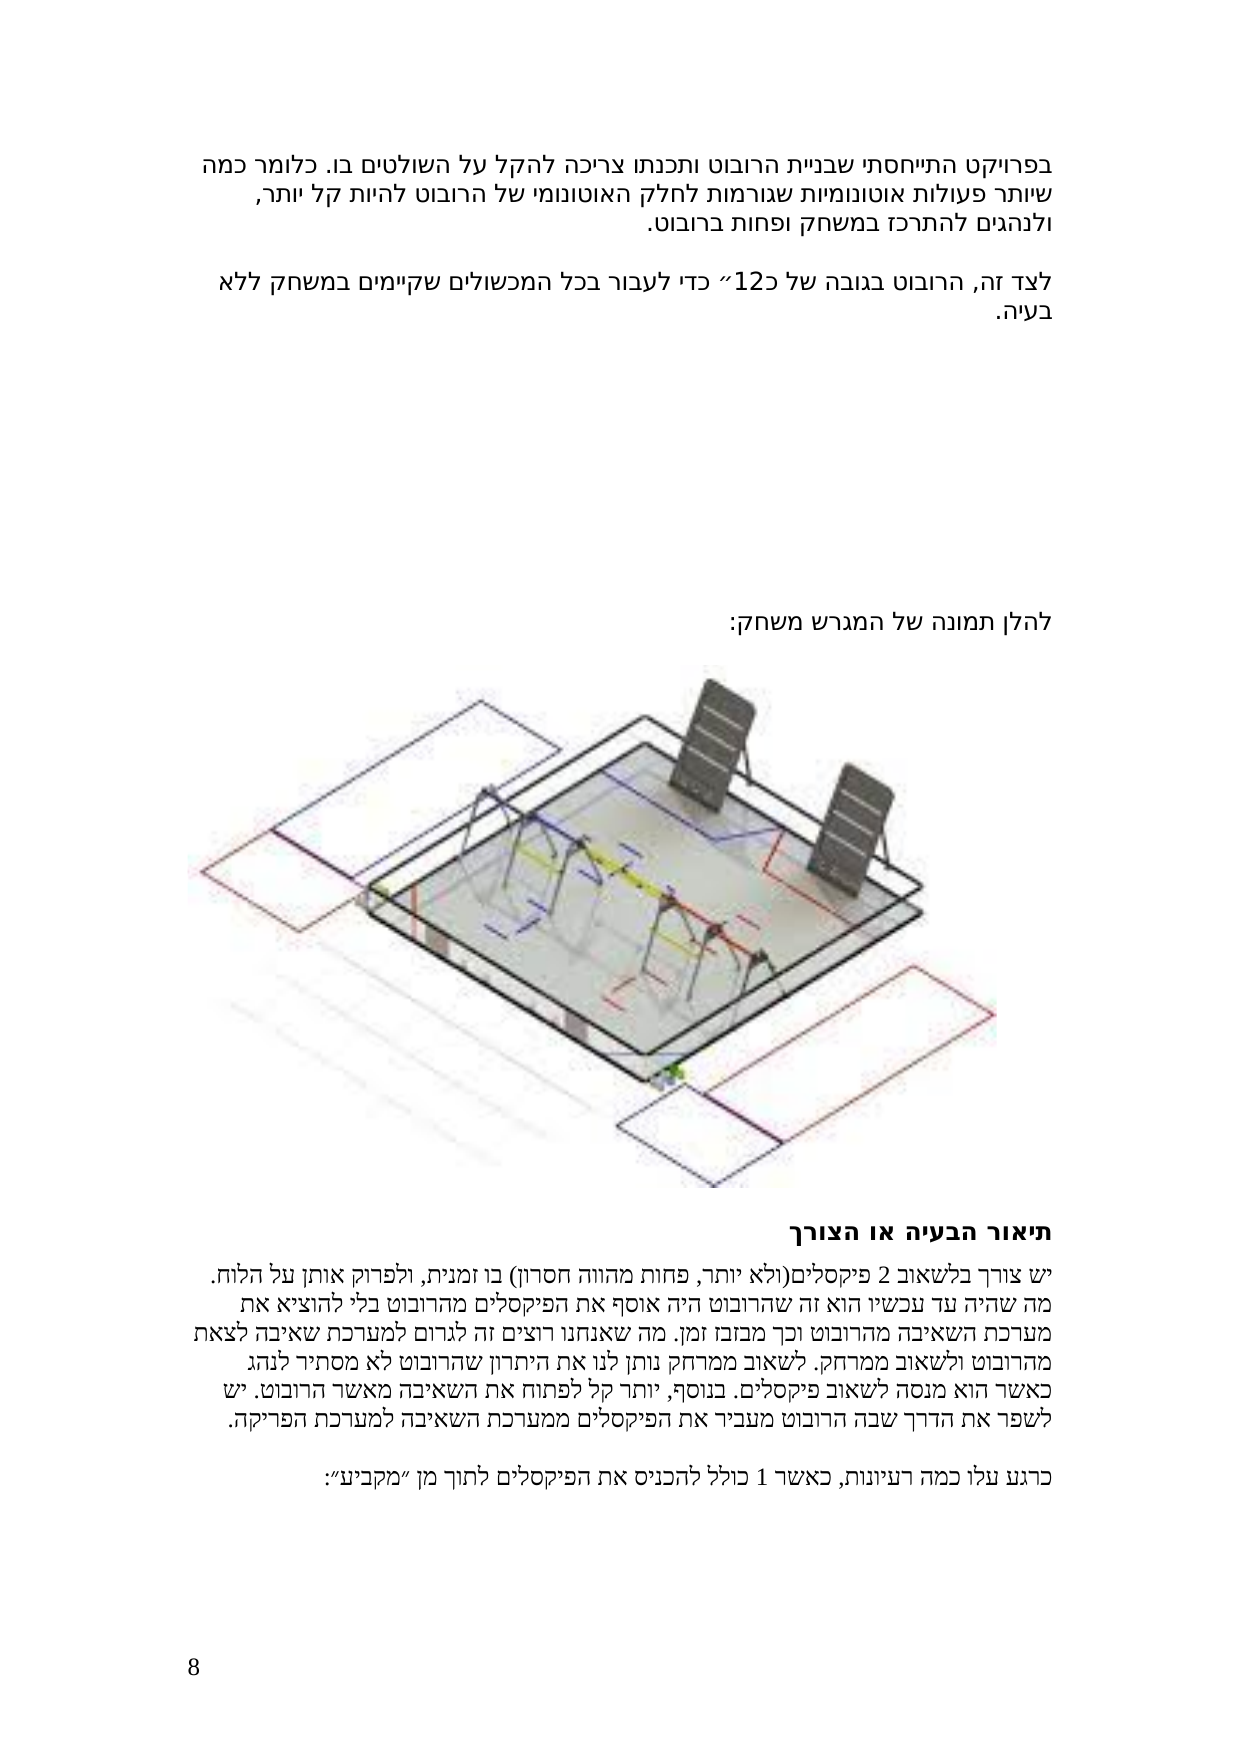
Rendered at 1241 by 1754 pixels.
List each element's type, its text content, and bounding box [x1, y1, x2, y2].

picture [187, 665, 997, 1188]
text לצד זה, הרובוט בגובה של כ12״ כדי לעבור בכל המכשולים שקיימים במשחק ללא בעיה. [187, 267, 1053, 325]
text כרגע עלו כמה רעיונות, כאשר 1 כולל להכניס את הפיקסלים לתוך מן ״מקביע״: [187, 1462, 1053, 1491]
subtitle תיאור הבעיה או הצורך [187, 1217, 1053, 1246]
text להלן תמונה של המגרש משחק: [187, 607, 1053, 636]
text יש צורך בלשאוב 2 פיקסלים(ולא יותר, פחות מהווה חסרון) בו זמנית, ולפרוק אותן על הלוח. מה שהיה עד עכשיו הוא זה שהרובוט היה אוסף את הפיקסלים מהרובוט בלי להוציא את מערכת השאיבה מהרובוט וכך מבזבז זמן. מה שאנחנו רוצים זה לגרום למערכת שאיבה לצאת מהרובוט ולשאוב ממרחק. לשאוב ממרחק נותן לנו את היתרון שהרובוט לא מסתיר לנהג כאשר הוא מנסה לשאוב פיקסלים. בנוסף, יותר קל לפתוח את השאיבה מאשר הרובוט. יש לשפר את הדרך שבה הרובוט מעביר את הפיקסלים ממערכת השאיבה למערכת הפריקה. [187, 1261, 1053, 1433]
text בפרויקט התייחסתי שבניית הרובוט ותכנתו צריכה להקל על השולטים בו. כלומר כמה שיותר פעולות אוטונומיות שגורמות לחלק האוטונומי של הרובוט להיות קל יותר, ולנהגים להתרכז במשחק ופחות ברובוט. [187, 150, 1053, 237]
